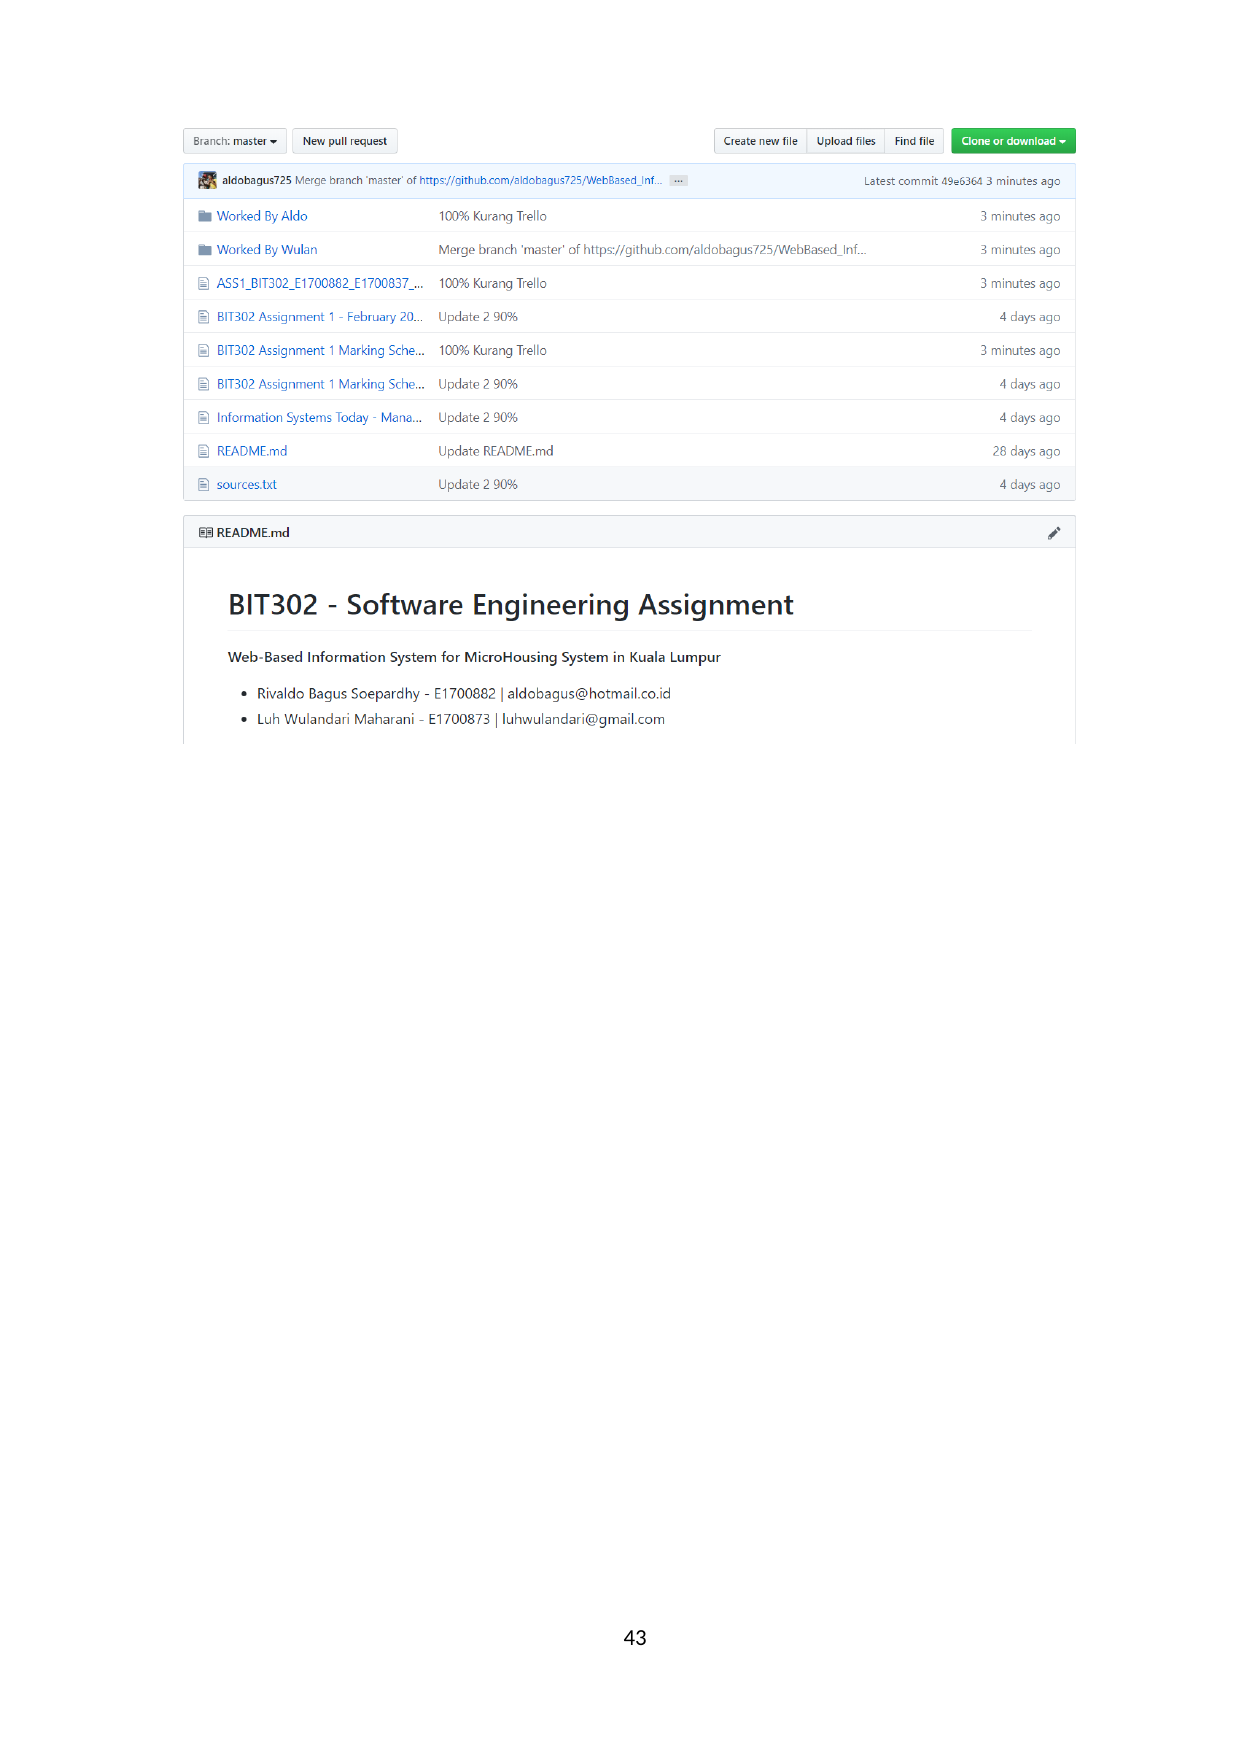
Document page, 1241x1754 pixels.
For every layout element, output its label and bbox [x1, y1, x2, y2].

picture [162, 118, 1108, 744]
